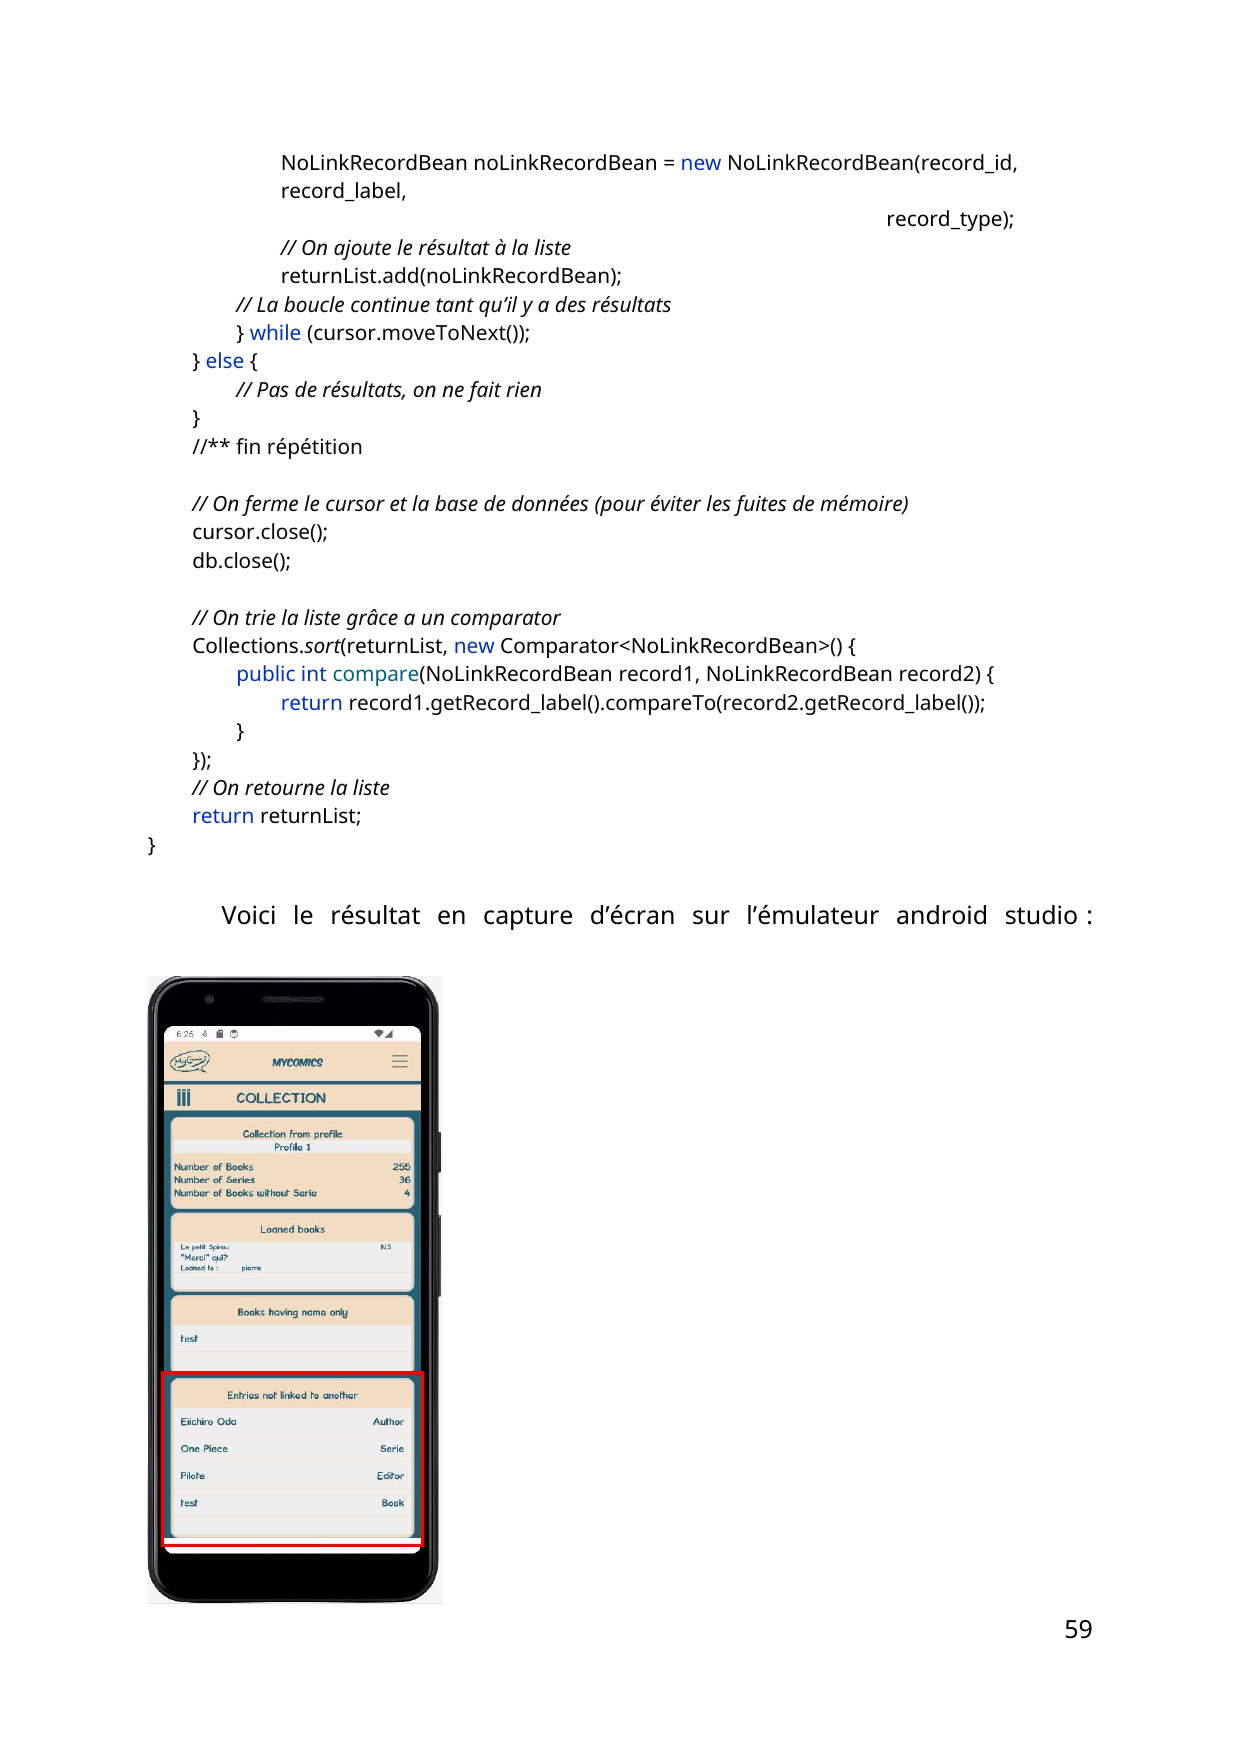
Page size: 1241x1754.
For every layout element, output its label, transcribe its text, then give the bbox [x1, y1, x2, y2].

text return record1.getRecord_label().compareTo(record2.getRecord_label()); [148, 688, 1093, 716]
text public int compare(NoLinkRecordBean record1, NoLinkRecordBean record2) { [148, 659, 1093, 688]
text } [148, 716, 1093, 745]
text // On ferme le cursor et la base de données (pour éviter les fuites de mémoire) [148, 489, 1093, 517]
text return returnList; [148, 802, 1093, 830]
text record_type); [871, 204, 1093, 233]
text cursor.close(); [148, 517, 1093, 546]
text // On retourne la liste [148, 773, 1093, 802]
text } while (cursor.moveToNext()); [148, 318, 1093, 347]
text // Pas de résultats, on ne fait rien [148, 375, 1093, 403]
text db.close(); [148, 546, 1093, 574]
picture [147, 976, 443, 1604]
text // On trie la liste grâce a un comparator [148, 603, 1093, 631]
text }); [148, 745, 1093, 773]
text Collections.sort(returnList, new Comparator<NoLinkRecordBean>() { [148, 631, 1093, 659]
text } [148, 403, 1093, 432]
text returnList.add(noLinkRecordBean); [148, 261, 1093, 290]
text // La boucle continue tant qu’il y a des résultats [148, 290, 1093, 318]
text } else { [148, 347, 1093, 375]
text NoLinkRecordBean noLinkRecordBean = new NoLinkRecordBean(record_id, record_label, [281, 148, 1093, 204]
text // On ajoute le résultat à la liste [148, 233, 1093, 261]
text //** fin répétition [148, 432, 1093, 460]
text } [148, 830, 1093, 858]
